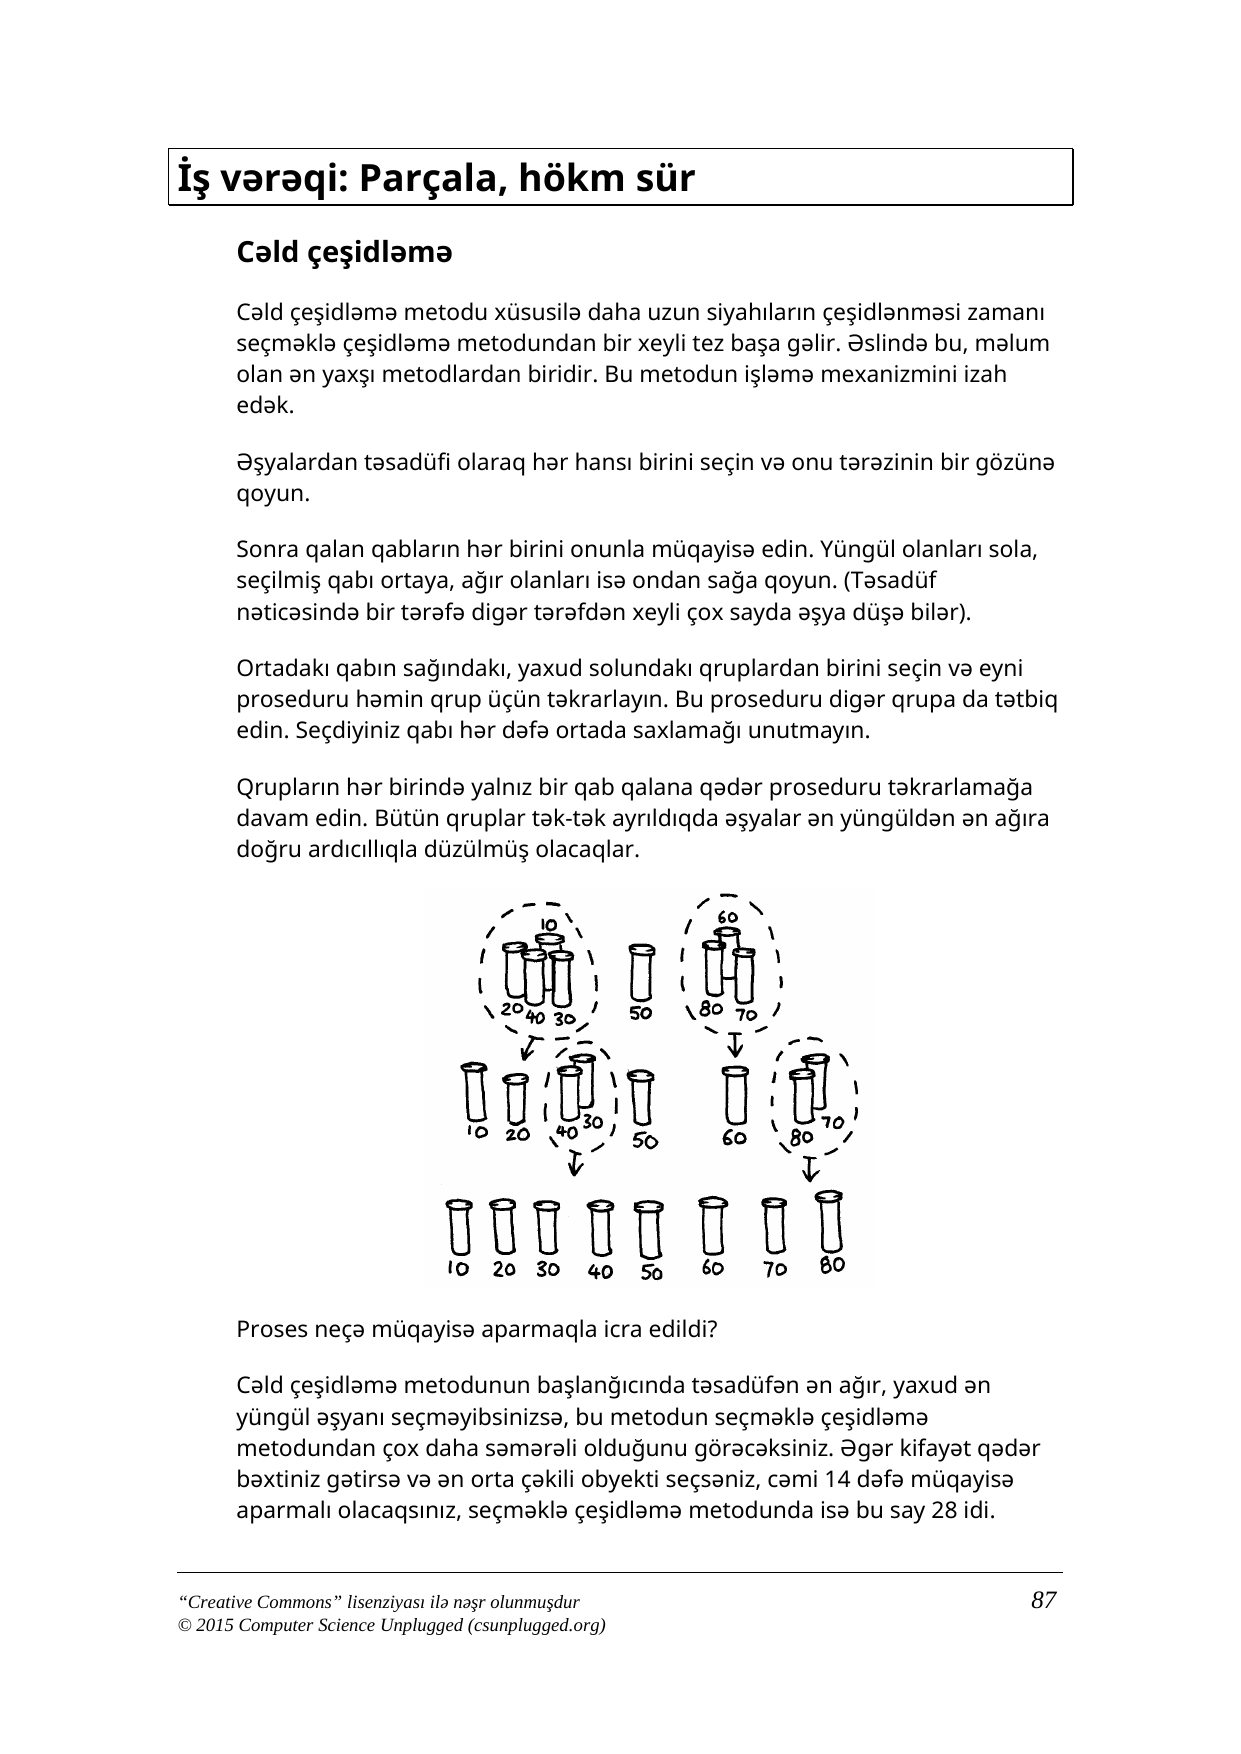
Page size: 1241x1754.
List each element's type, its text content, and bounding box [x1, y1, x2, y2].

text Qrupların hər birində yalnız bir qab qalana qədər proseduru təkrarlamağa davam edin. Bütün qruplar tək-tək ayrıldıqda əşyalar ən yüngüldən ən ağıra doğru ardıcıllıqla düzülmüş olacaqlar. [236, 771, 1063, 864]
text Cəld çeşidləmə [236, 231, 1063, 271]
text Əşyalardan təsadüfi olaraq hər hansı birini seçin və onu tərəzinin bir gözünə qoyun. [236, 446, 1063, 508]
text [236, 1369, 1063, 1525]
picture [424, 889, 875, 1288]
text Sonra qalan qabların hər birini onunla müqayisə edin. Yüngül olanları sola, seçilmiş qabı ortaya, ağır olanları isə ondan sağa qoyun. (Təsadüf nəticəsində bir tərəfə digər tərəfdən xeyli çox sayda əşya düşə bilər). [236, 533, 1063, 627]
text Proses neçə müqayisə aparmaqla icra edildi? [236, 1313, 1063, 1344]
title İş vərəqi: Parçala, hökm sür [169, 149, 1072, 204]
text Ortadakı qabın sağındakı, yaxud solundakı qruplardan birini seçin və eyni proseduru həmin qrup üçün təkrarlayın. Bu proseduru digər qrupa da tətbiq edin. Seçdiyiniz qabı hər dəfə ortada saxlamağı unutmayın. [236, 652, 1063, 746]
text Cəld çeşidləmə metodu xüsusilə daha uzun siyahıların çeşidlənməsi zamanı seçməklə çeşidləmə metodundan bir xeyli tez başa gəlir. Əslində bu, məlum olan ən yaxşı metodlardan biridir. Bu metodun işləmə mexanizmini izah edək. [236, 296, 1063, 421]
